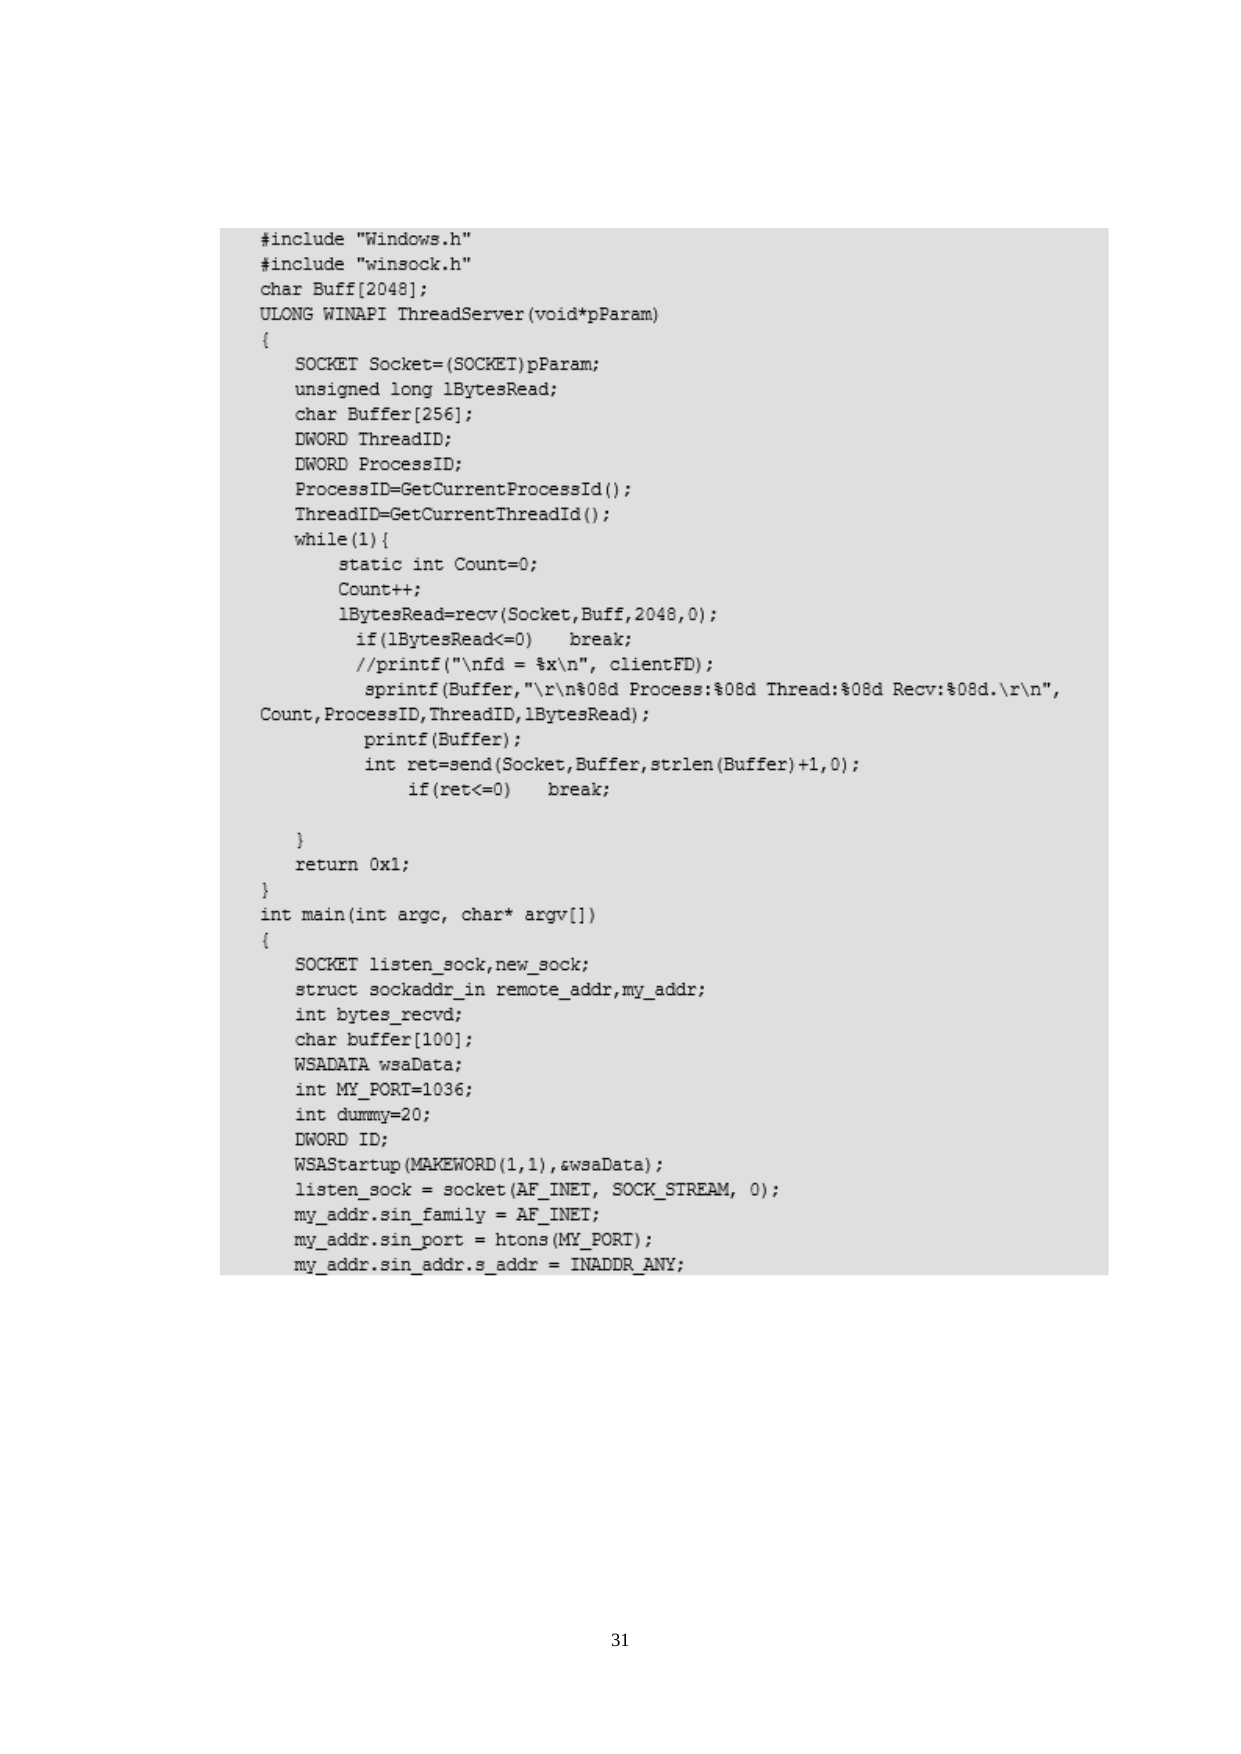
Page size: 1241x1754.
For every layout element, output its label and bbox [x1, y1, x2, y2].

picture [219, 228, 1109, 1277]
